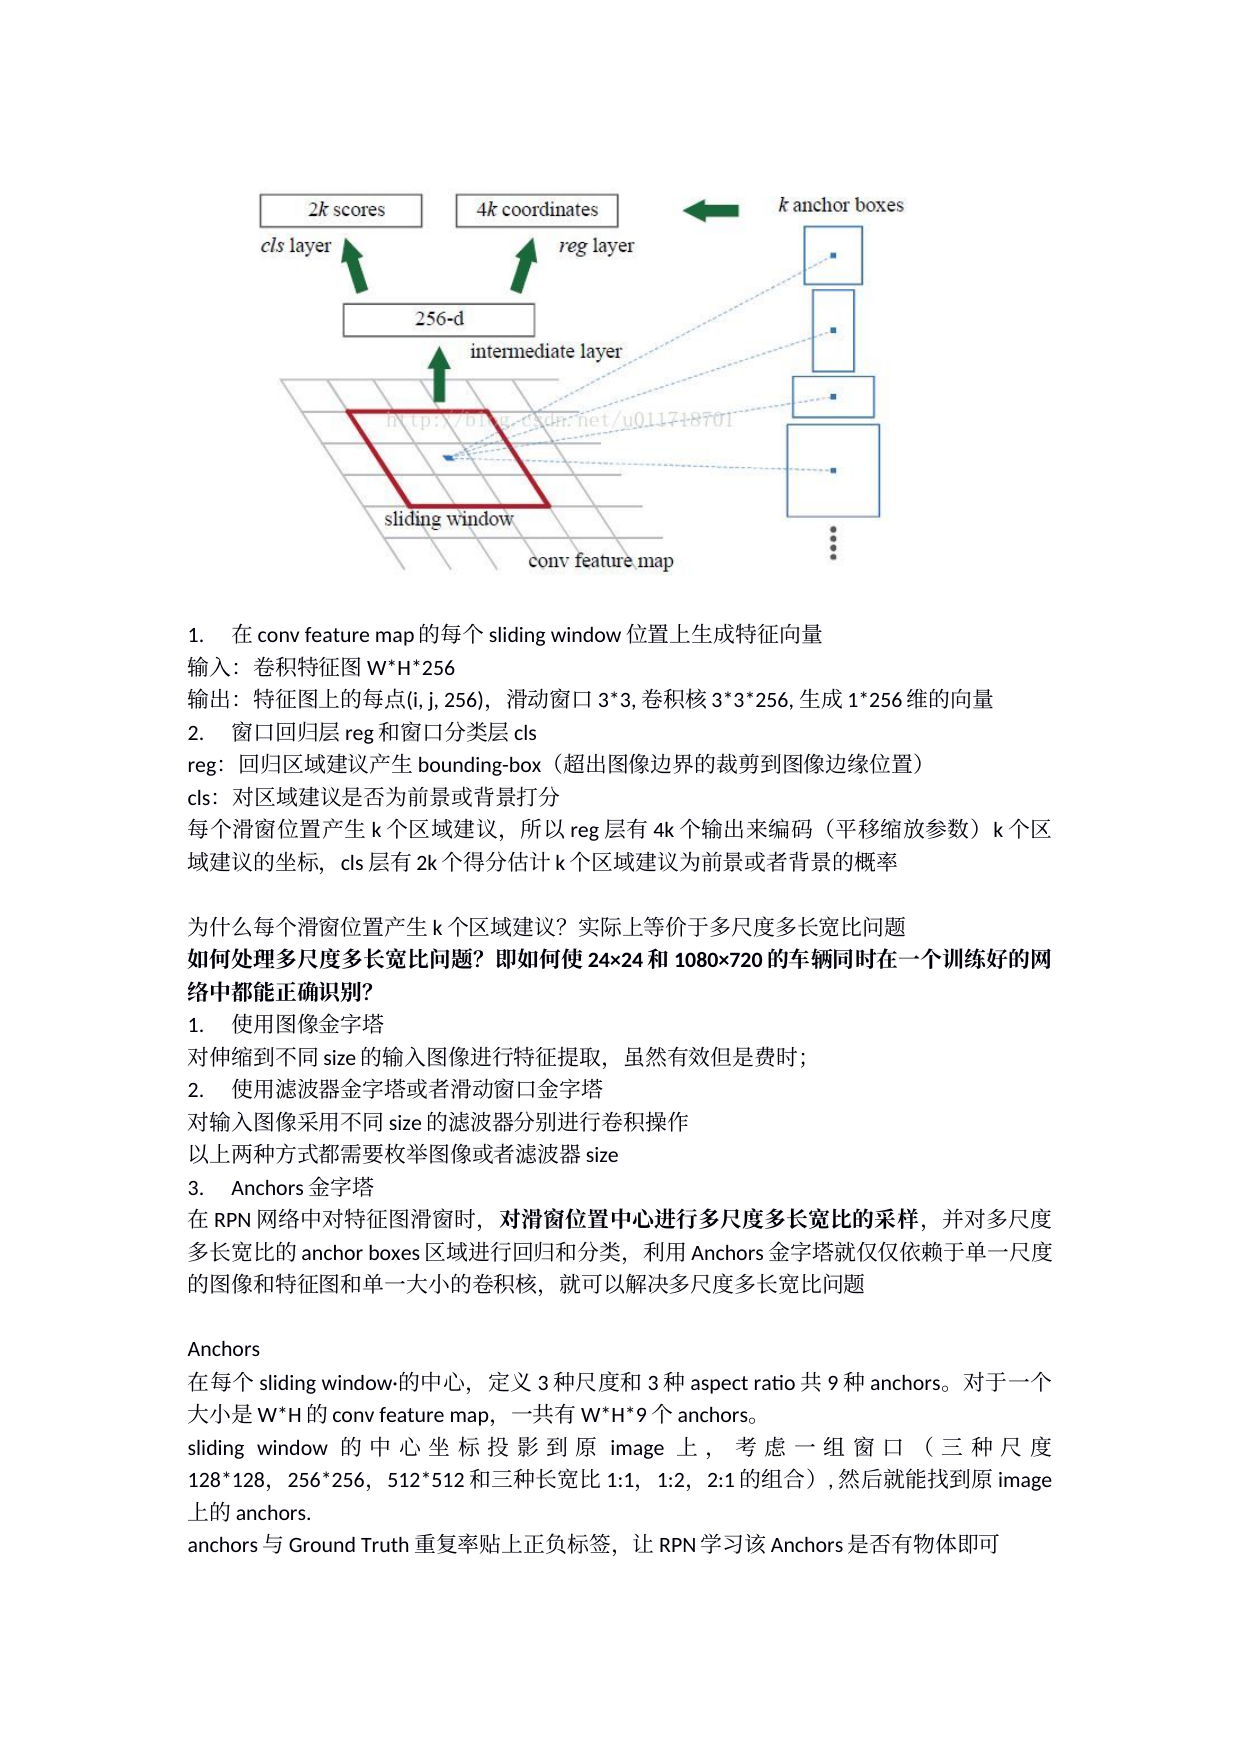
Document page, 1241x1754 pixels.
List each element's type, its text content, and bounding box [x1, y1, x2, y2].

text 输出：特征图上的每点(i, j, 256)，滑动窗口3*3, 卷积核3*3*256, 生成1*256维的向量 [187, 682, 1053, 714]
text 在RPN网络中对特征图滑窗时，对滑窗位置中心进行多尺度多长宽比的采样，并对多尺度多长宽比的anchor boxes区域进行回归和分类，利用Anchors金字塔就仅仅依赖于单一尺度的图像和特征图和单一大小的卷积核，就可以解决多尺度多长宽比问题 [187, 1202, 1053, 1299]
text 如何处理多尺度多长宽比问题？即如何使24×24和1080×720的车辆同时在一个训练好的网络中都能正确识别？ [187, 942, 1053, 1007]
list 在conv feature map的每个sliding window位置上生成特征向量 [187, 617, 1053, 649]
list 使用图像金字塔 [187, 1007, 1053, 1039]
text sliding window的中心坐标投影到原image上，考虑一组窗口（三种尺度128*128，256*256，512*512和三种长宽比1:1，1:2，2:1的组合）, 然后就能找到原image上的anchors. [187, 1429, 1053, 1527]
text anchors与Ground Truth重复率贴上正负标签，让RPN学习该Anchors是否有物体即可 [187, 1527, 1053, 1559]
text 输入：卷积特征图W*H*256 [187, 649, 1053, 682]
text 对伸缩到不同size的输入图像进行特征提取，虽然有效但是费时； [187, 1039, 1053, 1072]
list Anchors金字塔 [187, 1169, 1053, 1202]
list 使用滤波器金字塔或者滑动窗口金字塔 [187, 1072, 1053, 1104]
text Anchors [187, 1332, 1053, 1364]
text 为什么每个滑窗位置产生k个区域建议？实际上等价于多尺度多长宽比问题 [187, 909, 1053, 942]
text cls：对区域建议是否为前景或背景打分 [187, 779, 1053, 812]
text reg：回归区域建议产生bounding-box（超出图像边界的裁剪到图像边缘位置） [187, 747, 1053, 779]
text 每个滑窗位置产生k个区域建议，所以reg层有4k个输出来编码（平移缩放参数）k个区域建议的坐标，cls层有2k个得分估计k个区域建议为前景或者背景的概率 [187, 812, 1053, 877]
text 对输入图像采用不同size的滤波器分别进行卷积操作 [187, 1104, 1053, 1137]
text 以上两种方式都需要枚举图像或者滤波器size [187, 1137, 1053, 1169]
picture [187, 162, 915, 585]
list 窗口回归层reg和窗口分类层cls [187, 714, 1053, 747]
text 在每个sliding window·的中心，定义3种尺度和3种aspect ratio共9种anchors。对于一个大小是W*H的conv feature map，一共有W*H*9个anchors。 [187, 1364, 1053, 1429]
